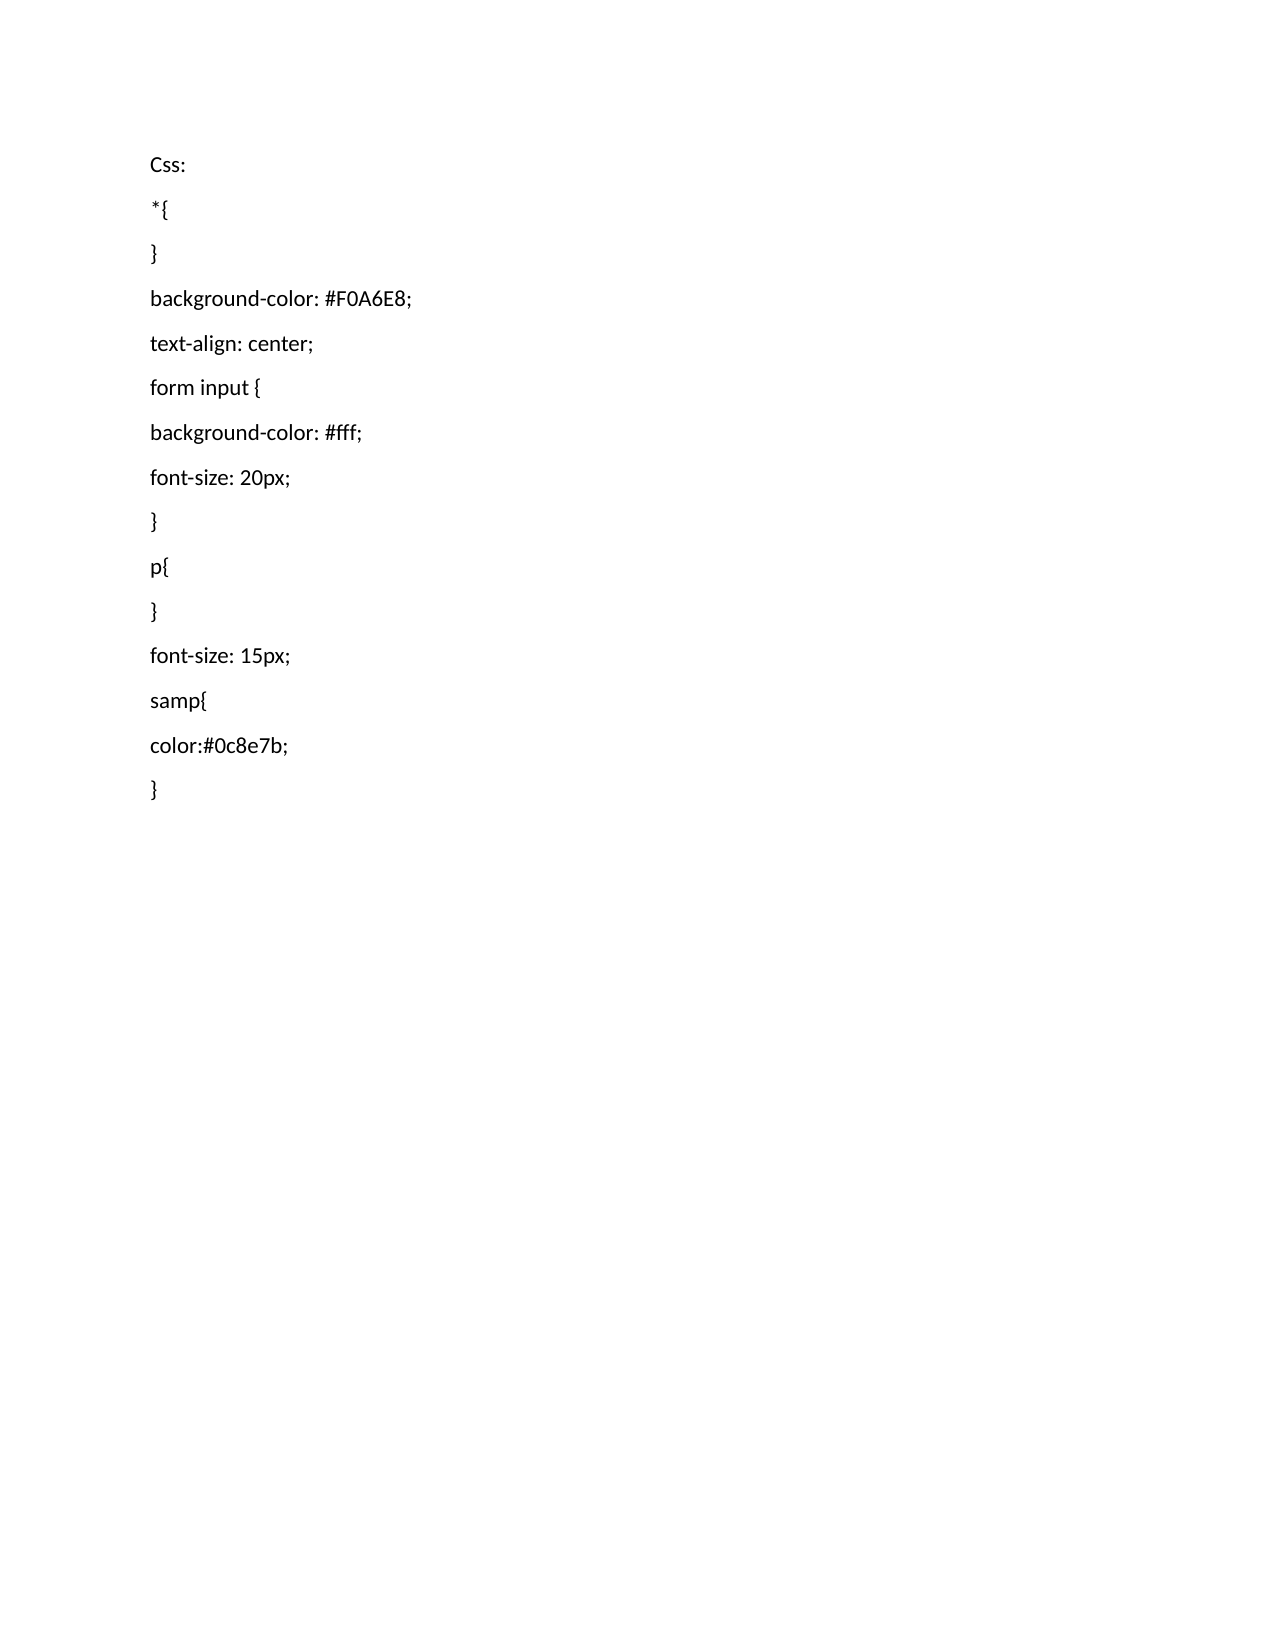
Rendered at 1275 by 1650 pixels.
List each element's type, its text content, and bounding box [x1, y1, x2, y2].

text } [150, 597, 1125, 625]
text font-size: 15px; [150, 642, 1125, 669]
text } [150, 239, 1125, 267]
text text-align: center; [150, 329, 1125, 357]
text Css: [150, 150, 1125, 178]
text p{ [150, 552, 1125, 580]
text *{ [150, 195, 1125, 223]
text color:#0c8e7b; [150, 731, 1125, 759]
text form input { [150, 373, 1125, 401]
text } [150, 776, 1125, 804]
text } [150, 507, 1125, 536]
text font-size: 20px; [150, 463, 1125, 491]
text background-color: #fff; [150, 418, 1125, 446]
text background-color: #F0A6E8; [150, 284, 1125, 312]
text samp{ [150, 686, 1125, 714]
